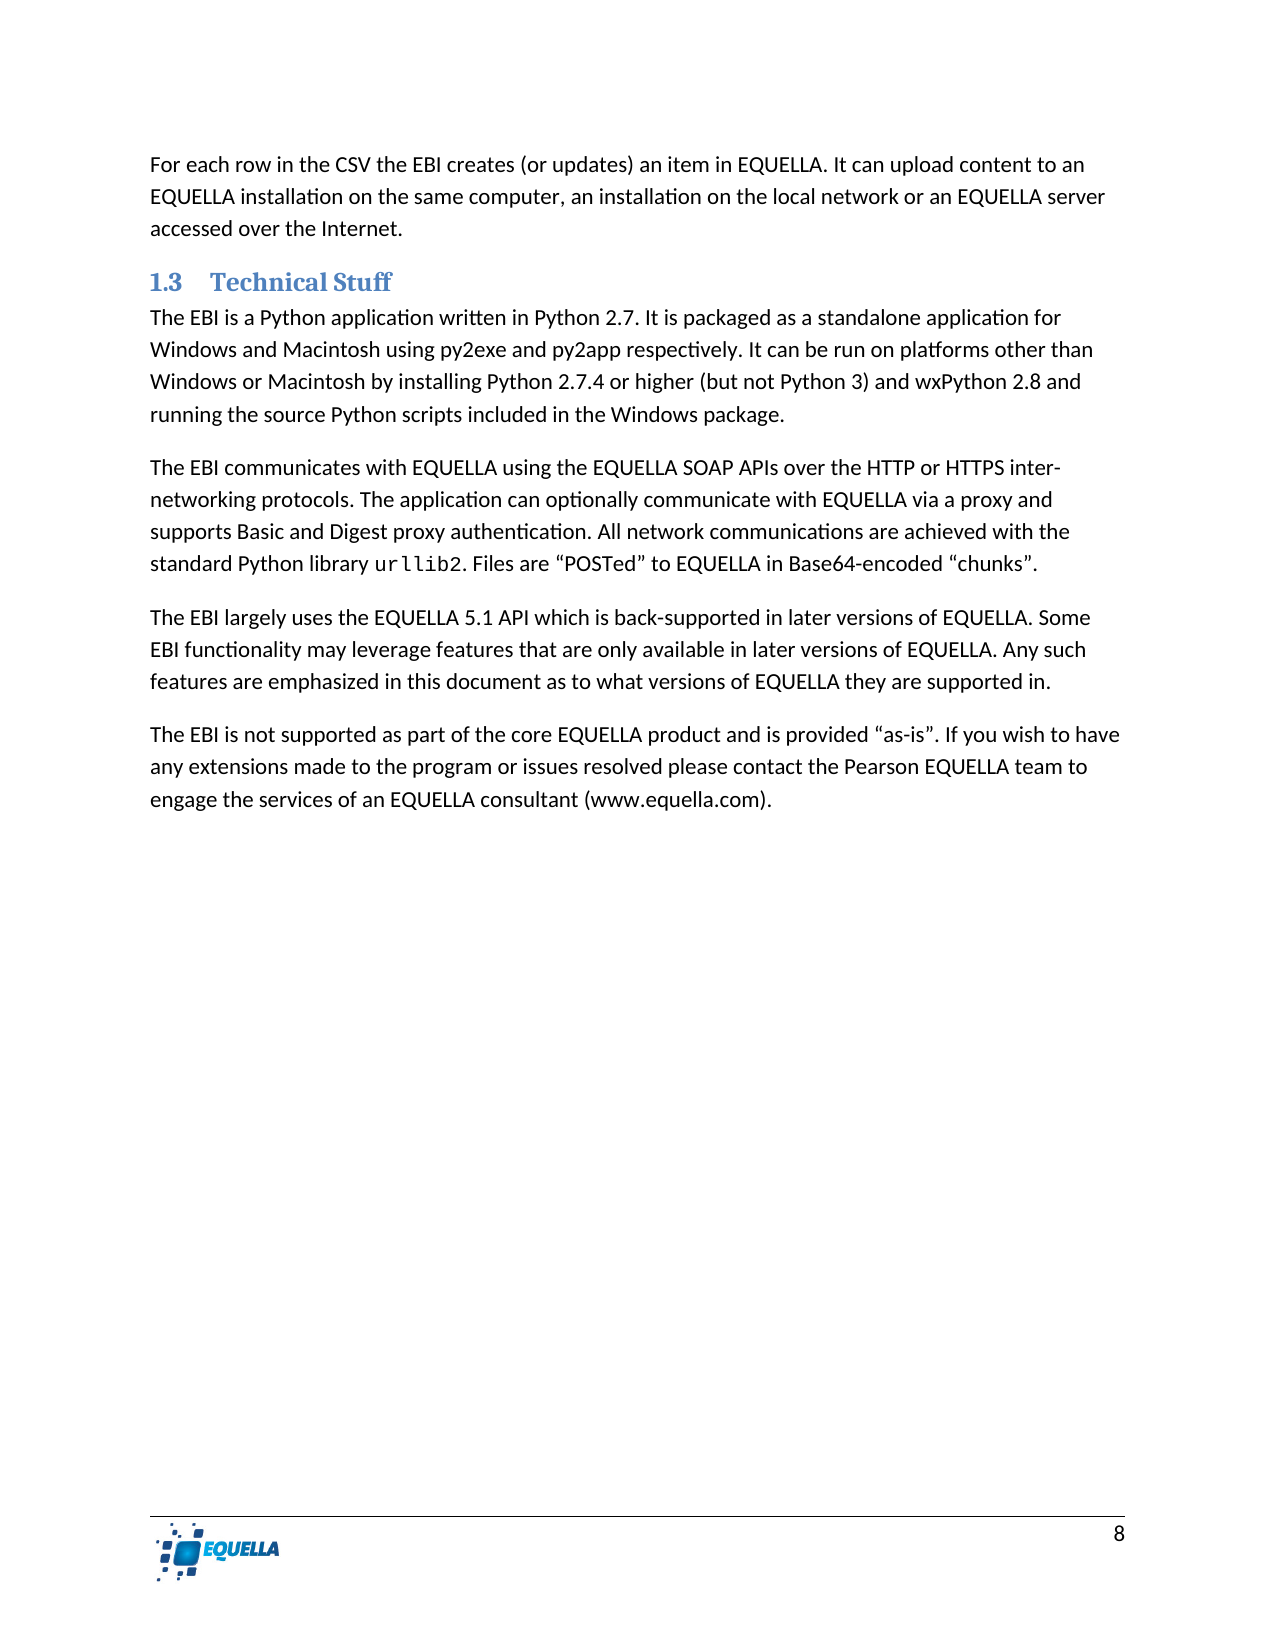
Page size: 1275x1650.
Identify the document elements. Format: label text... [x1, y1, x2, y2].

picture [143, 1509, 294, 1590]
subtitle Technical Stuff [150, 267, 1125, 298]
text The EBI largely uses the EQUELLA 5.1 API which is back-supported in later versions of EQUELLA. Some EBI functionality may leverage features that are only available in later versions of EQUELLA. Any such features are emphasized in this document as to what versions of EQUELLA they are supported in. [150, 603, 1125, 695]
text The EBI communicates with EQUELLA using the EQUELLA SOAP APIs over the HTTP or HTTPS inter-networking protocols. The application can optionally communicate with EQUELLA via a proxy and supports Basic and Digest proxy authentication. All network communications are achieved with the standard Python library urllib2. Files are “POSTed” to EQUELLA in Base64-encoded “chunks”. [150, 453, 1125, 578]
text The EBI is not supported as part of the core EQUELLA product and is provided “as-is”. If you wish to have any extensions made to the program or issues resolved please contact the Pearson EQUELLA team to engage the services of an EQUELLA consultant (www.equella.com). [150, 720, 1125, 813]
text For each row in the CSV the EBI creates (or updates) an item in EQUELLA. It can upload content to an EQUELLA installation on the same computer, an installation on the local network or an EQUELLA server accessed over the Internet. [150, 150, 1125, 242]
text The EBI is a Python application written in Python 2.7. It is packaged as a standalone application for Windows and Macintosh using py2exe and py2app respectively. It can be run on platforms other than Windows or Macintosh by installing Python 2.7.4 or higher (but not Python 3) and wxPython 2.8 and running the source Python scripts included in the Windows package. [150, 303, 1125, 428]
